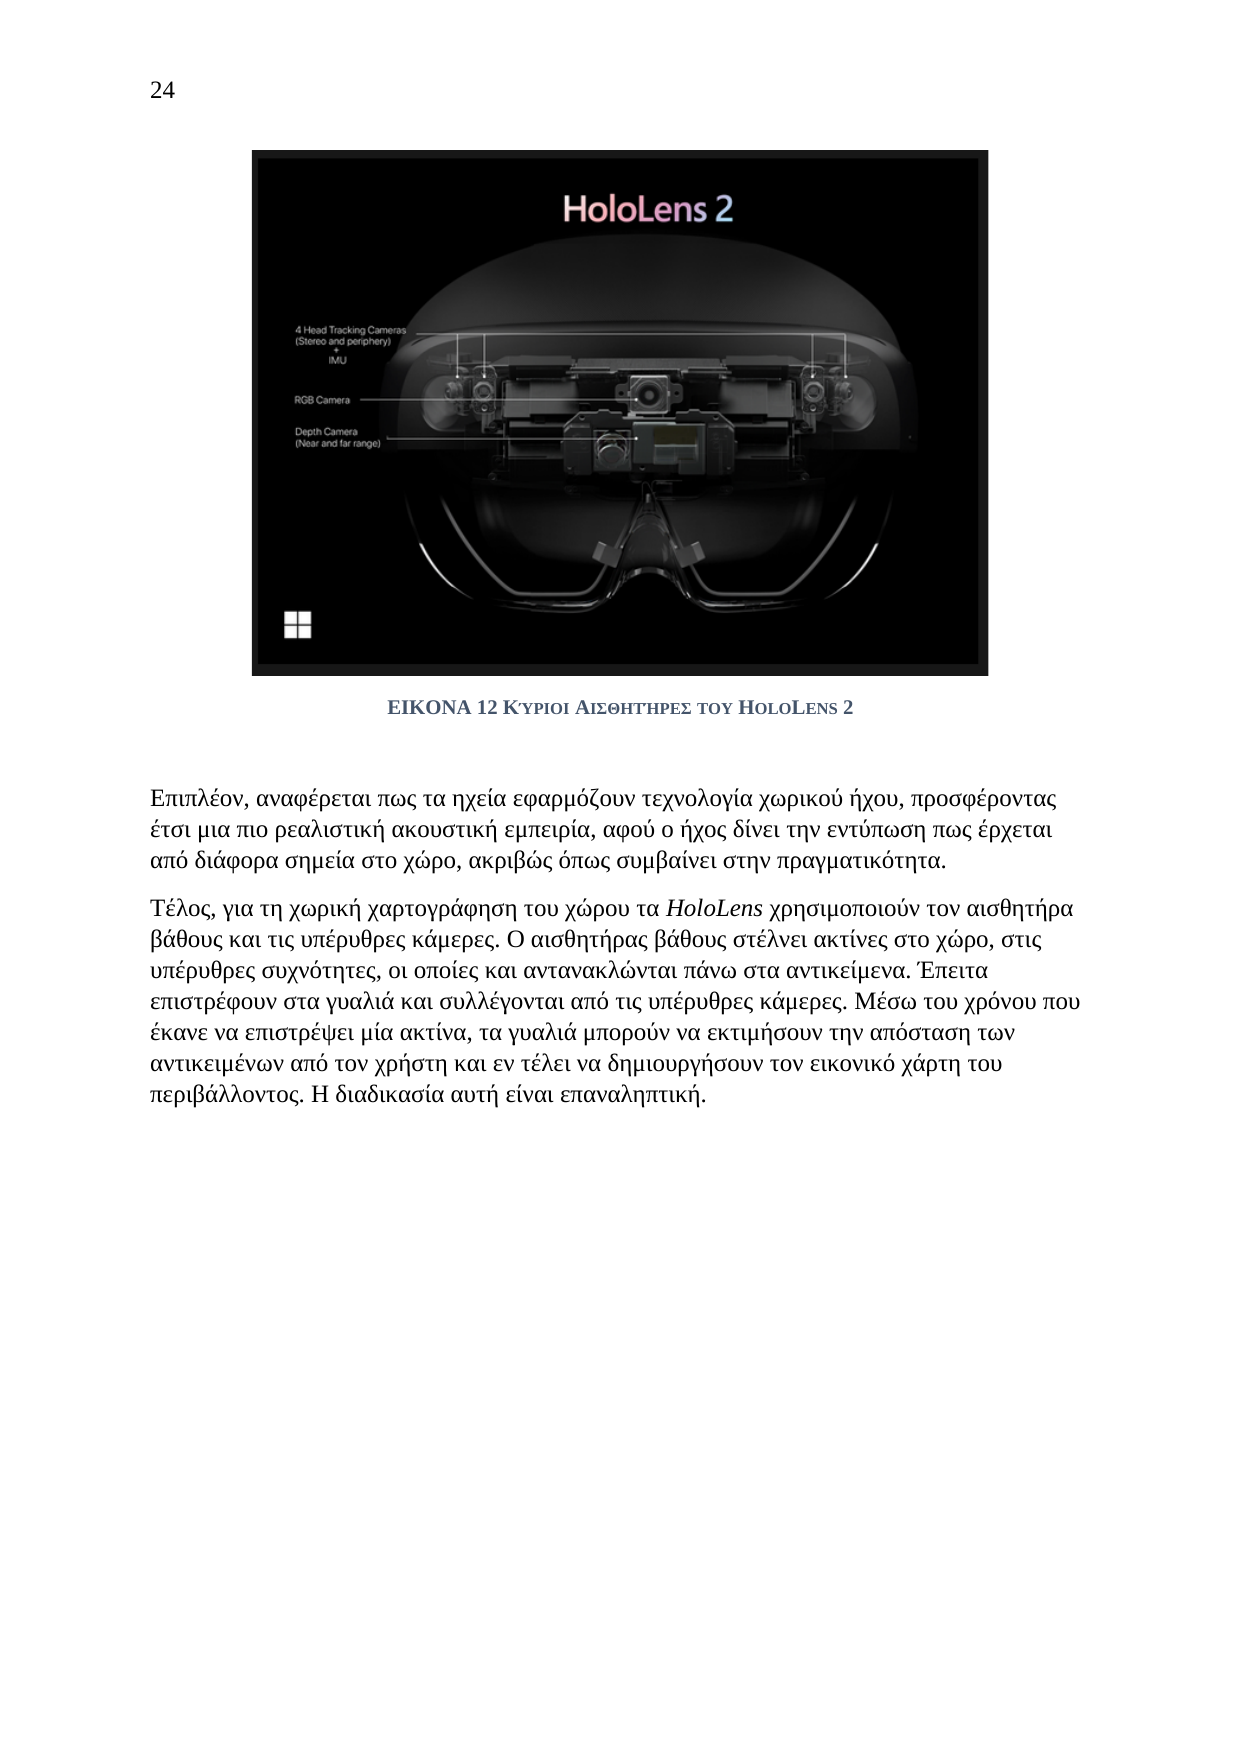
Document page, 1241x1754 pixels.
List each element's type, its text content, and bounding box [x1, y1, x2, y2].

text Τέλος, για τη χωρική χαρτογράφηση του χώρου τα HoloLens χρησιμοποιούν τον αισθητήρα βάθους και τις υπέρυθρες κάμερες. Ο αισθητήρας βάθους στέλνει ακτίνες στο χώρο, στις υπέρυθρες συχνότητες, οι οποίες και αντανακλώνται πάνω στα αντικείμενα. Έπειτα επιστρέφουν στα γυαλιά και συλλέγονται από τις υπέρυθρες κάμερες. Μέσω του χρόνου που έκανε να επιστρέψει μία ακτίνα, τα γυαλιά μπορούν να εκτιμήσουν την απόσταση των αντικειμένων από τον χρήστη και εν τέλει να δημιουργήσουν τον εικονικό χάρτη του περιβάλλοντος. Η διαδικασία αυτή είναι επαναληπτική. [150, 893, 1090, 1108]
text Επιπλέον, αναφέρεται πως τα ηχεία εφαρμόζουν τεχνολογία χωρικού ήχου, προσφέροντας έτσι μια πιο ρεαλιστική ακουστική εμπειρία, αφού ο ήχος δίνει την εντύπωση πως έρχεται από διάφορα σημεία στο χώρο, ακριβώς όπως συμβαίνει στην πραγματικότητα. [150, 783, 1090, 874]
text ΕΙΚΟΝΑ 12 Κύριοι Αισθητήρες του HoloLens 2 [150, 695, 1090, 719]
picture [251, 150, 989, 676]
